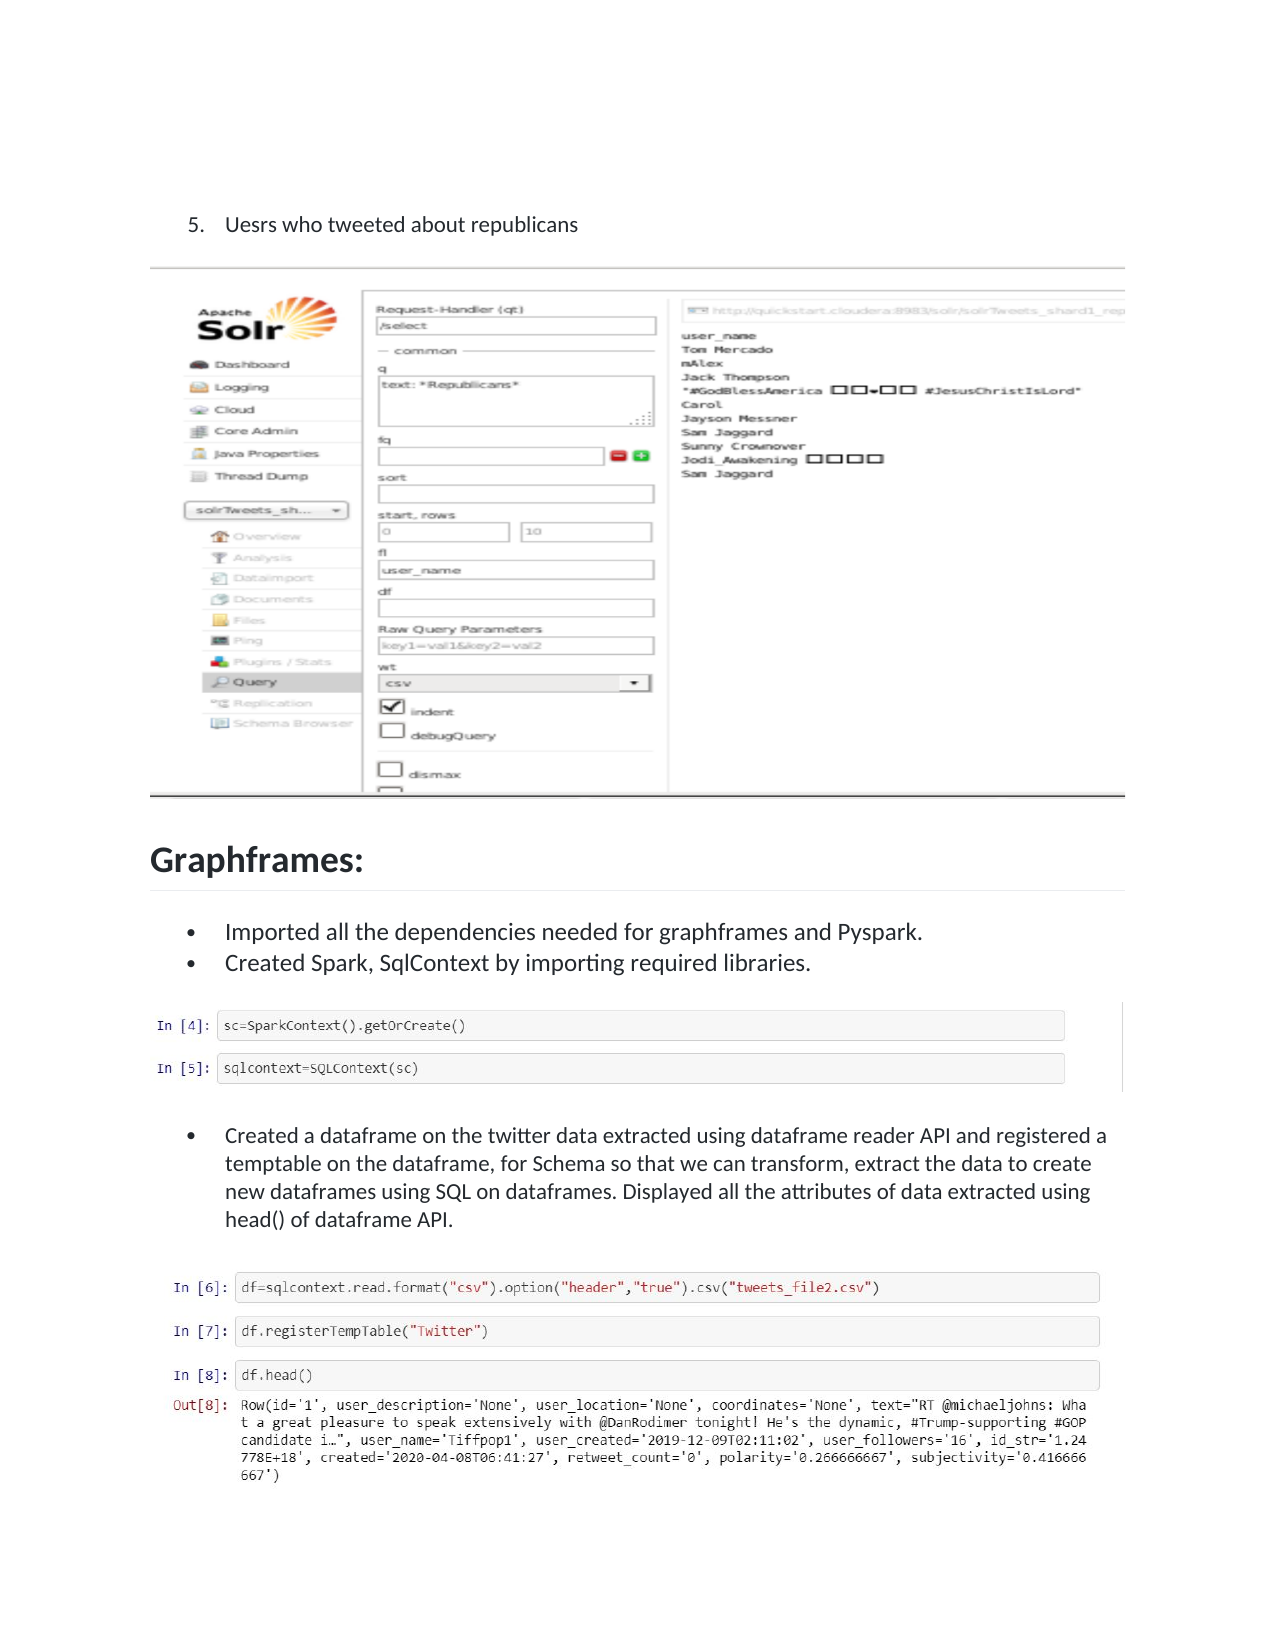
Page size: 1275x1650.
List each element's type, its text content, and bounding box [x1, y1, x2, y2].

list Created a dataframe on the twitter data extracted using dataframe reader API and registered a temptable on the dataframe, for Schema so that we can transform, extract the data to create new dataframes using SQL on dataframes. Displayed all the attributes of data extracted using head() of dataframe API. [187, 1121, 1125, 1233]
list Created Spark, SqlContext by importing required libraries. [187, 947, 1125, 977]
list Uesrs who tweeted about republicans [187, 210, 1125, 238]
subtitle Graphframes: [150, 836, 1125, 890]
picture [150, 1262, 1125, 1495]
list Imported all the dependencies needed for graphframes and Pyspark. [187, 916, 1125, 947]
picture [150, 266, 1125, 799]
picture [150, 1002, 1125, 1092]
